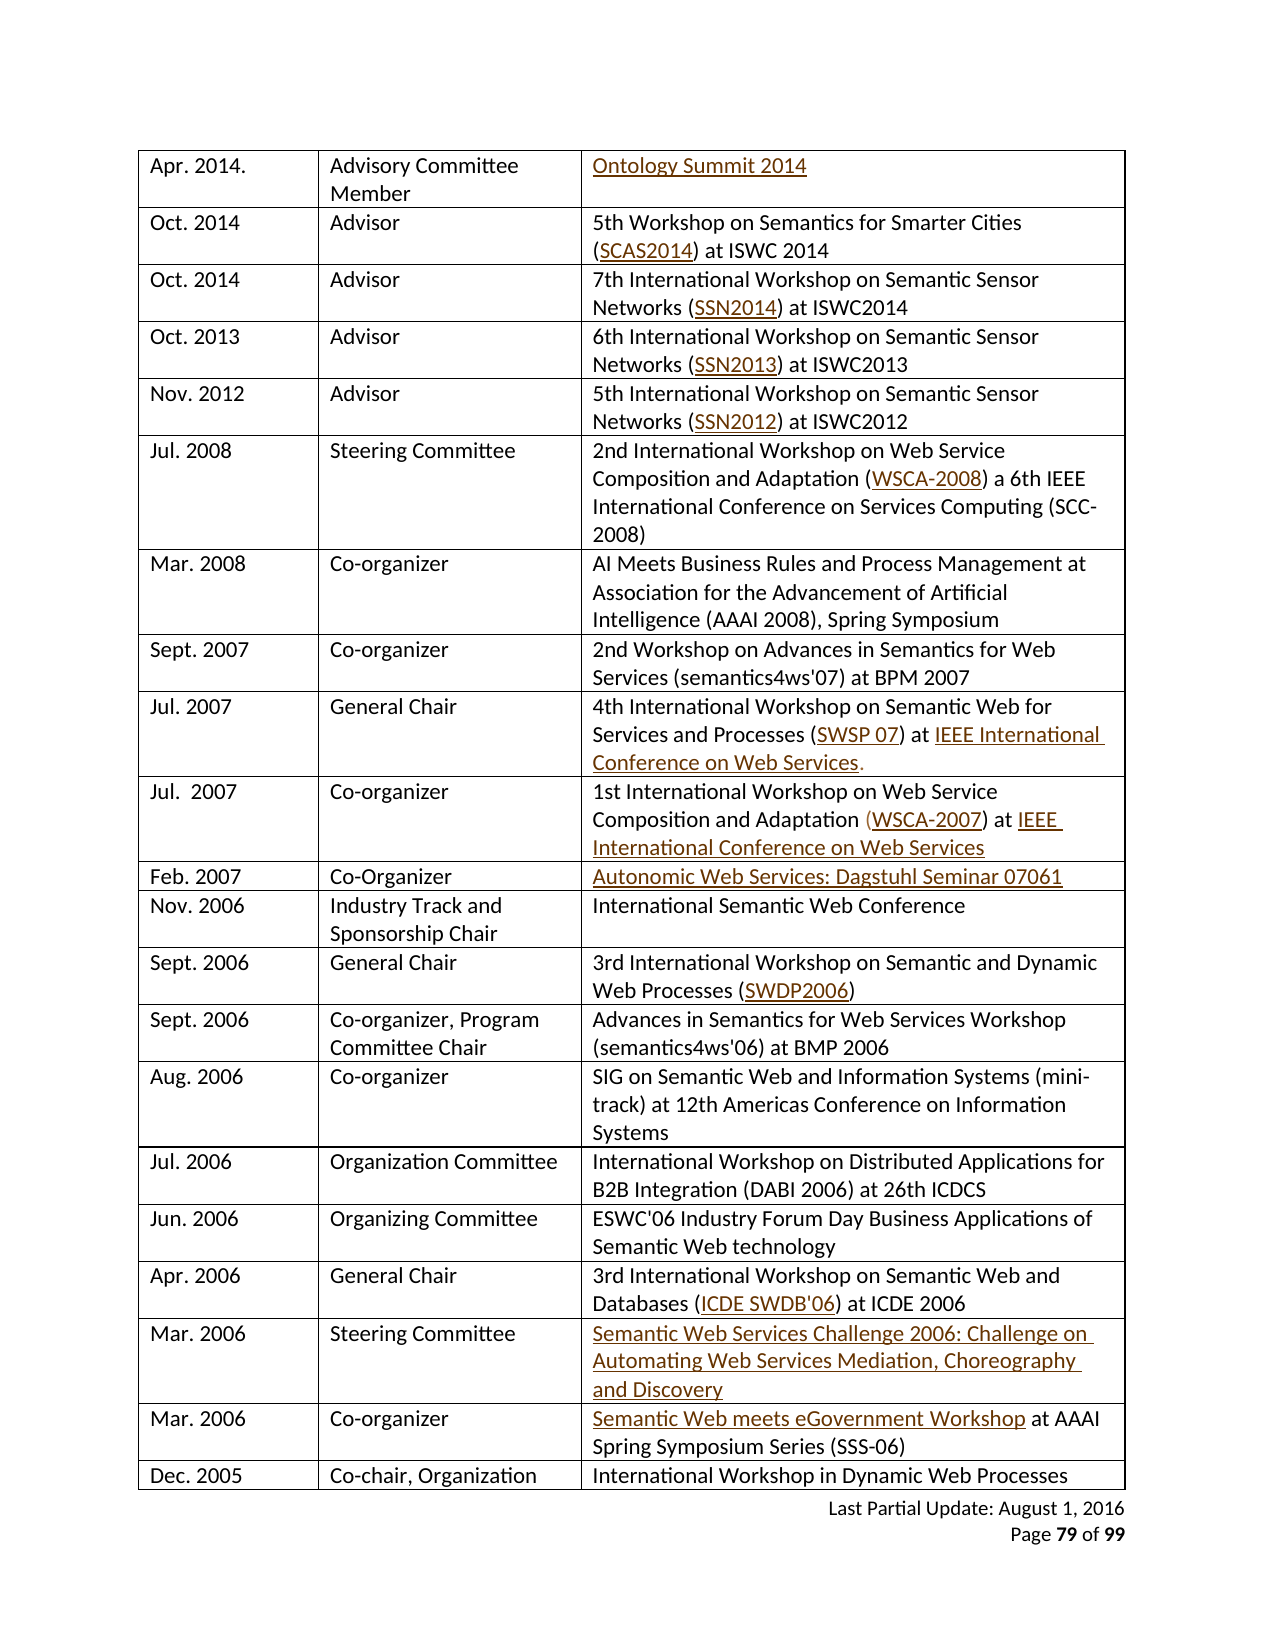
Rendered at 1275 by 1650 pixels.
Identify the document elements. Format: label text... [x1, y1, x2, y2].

table_cell General Chair [319, 692, 581, 776]
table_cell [582, 1461, 1124, 1489]
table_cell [319, 1461, 581, 1489]
table_header Ontology Summit 2014 [582, 151, 1124, 207]
table_cell Advisor [319, 322, 581, 378]
table_cell Mar. 2006 [139, 1404, 318, 1460]
table_cell Steering Committee [319, 1319, 581, 1403]
table_header Apr. 2014. [139, 151, 318, 207]
table_cell Oct. 2013 [139, 322, 318, 378]
table_cell Advances in Semantics for Web Services Workshop (semantics4ws'06) at BMP 2006 [582, 1005, 1124, 1061]
table_cell General Chair [319, 1262, 581, 1318]
table_cell Oct. 2014 [139, 265, 318, 321]
table_cell 2nd Workshop on Advances in Semantics for Web Services (semantics4ws'07) at BPM 2007 [582, 635, 1124, 691]
table_cell Jul. 2008 [139, 436, 318, 548]
table_cell Organizing Committee [319, 1205, 581, 1261]
table_cell 5th Workshop on Semantics for Smarter Cities (SCAS2014) at ISWC 2014 [582, 208, 1124, 264]
table_cell Jun. 2006 [139, 1205, 318, 1261]
table_cell SIG on Semantic Web and Information Systems (mini-track) at 12th Americas Conference on Information Systems [582, 1062, 1124, 1146]
table_cell Advisor [319, 265, 581, 321]
table_cell Sept. 2006 [139, 1005, 318, 1061]
table_cell Jul. 2007 [139, 692, 318, 776]
table_cell Autonomic Web Services: Dagstuhl Seminar 07061 [582, 862, 1124, 890]
table_cell Dec. 2005 [139, 1461, 318, 1489]
table_cell 7th International Workshop on Semantic Sensor Networks (SSN2014) at ISWC2014 [582, 265, 1124, 321]
table_cell Sept. 2006 [139, 948, 318, 1004]
table_cell Nov. 2012 [139, 379, 318, 435]
table_cell Jul. 2007 [139, 777, 318, 861]
table_cell 2nd International Workshop on Web Service Composition and Adaptation (WSCA-2008) a 6th IEEE International Conference on Services Computing (SCC-2008) [582, 436, 1124, 548]
table_cell Mar. 2008 [139, 550, 318, 634]
table_cell Co-organizer [319, 1404, 581, 1460]
table_cell Advisor [319, 208, 581, 264]
table_cell 1st International Workshop on Web Service Composition and Adaptation (WSCA-2007) at IEEE International Conference on Web Services [582, 777, 1124, 861]
table_cell 6th International Workshop on Semantic Sensor Networks (SSN2013) at ISWC2013 [582, 322, 1124, 378]
table_cell Jul. 2006 [139, 1148, 318, 1203]
table_cell Co-Organizer [319, 862, 581, 890]
table_cell Apr. 2006 [139, 1262, 318, 1318]
table_cell Co-organizer [319, 1062, 581, 1146]
table_cell 4th International Workshop on Semantic Web for Services and Processes (SWSP 07) at IEEE International Conference on Web Services. [582, 692, 1124, 776]
table_cell ESWC'06 Industry Forum Day Business Applications of Semantic Web technology [582, 1205, 1124, 1261]
table_cell General Chair [319, 948, 581, 1004]
table_cell Co-organizer [319, 635, 581, 691]
table_cell International Semantic Web Conference [582, 891, 1124, 947]
table_cell Semantic Web meets eGovernment Workshop at AAAI Spring Symposium Series (SSS-06) [582, 1404, 1124, 1460]
table_cell Co-organizer, Program Committee Chair [319, 1005, 581, 1061]
table_header Advisory Committee Member [319, 151, 581, 207]
table_cell Co-organizer [319, 777, 581, 861]
table_cell 3rd International Workshop on Semantic and Dynamic Web Processes (SWDP2006) [582, 948, 1124, 1004]
table_cell 5th International Workshop on Semantic Sensor Networks (SSN2012) at ISWC2012 [582, 379, 1124, 435]
table_cell AI Meets Business Rules and Process Management at Association for the Advancement of Artificial Intelligence (AAAI 2008), Spring Symposium [582, 550, 1124, 634]
table_cell International Workshop on Distributed Applications for B2B Integration (DABI 2006) at 26th ICDCS [582, 1148, 1124, 1203]
table_cell Oct. 2014 [139, 208, 318, 264]
table_cell Feb. 2007 [139, 862, 318, 890]
table_cell Steering Committee [319, 436, 581, 548]
table_cell Semantic Web Services Challenge 2006: Challenge on Automating Web Services Mediation, Choreography and Discovery [582, 1319, 1124, 1403]
table_cell Organization Committee [319, 1148, 581, 1203]
table_cell Co-organizer [319, 550, 581, 634]
table_cell Aug. 2006 [139, 1062, 318, 1146]
table_cell Industry Track and Sponsorship Chair [319, 891, 581, 947]
table_cell Advisor [319, 379, 581, 435]
table_cell Nov. 2006 [139, 891, 318, 947]
table_cell Mar. 2006 [139, 1319, 318, 1403]
table_cell 3rd International Workshop on Semantic Web and Databases (ICDE SWDB'06) at ICDE 2006 [582, 1262, 1124, 1318]
table_cell Sept. 2007 [139, 635, 318, 691]
